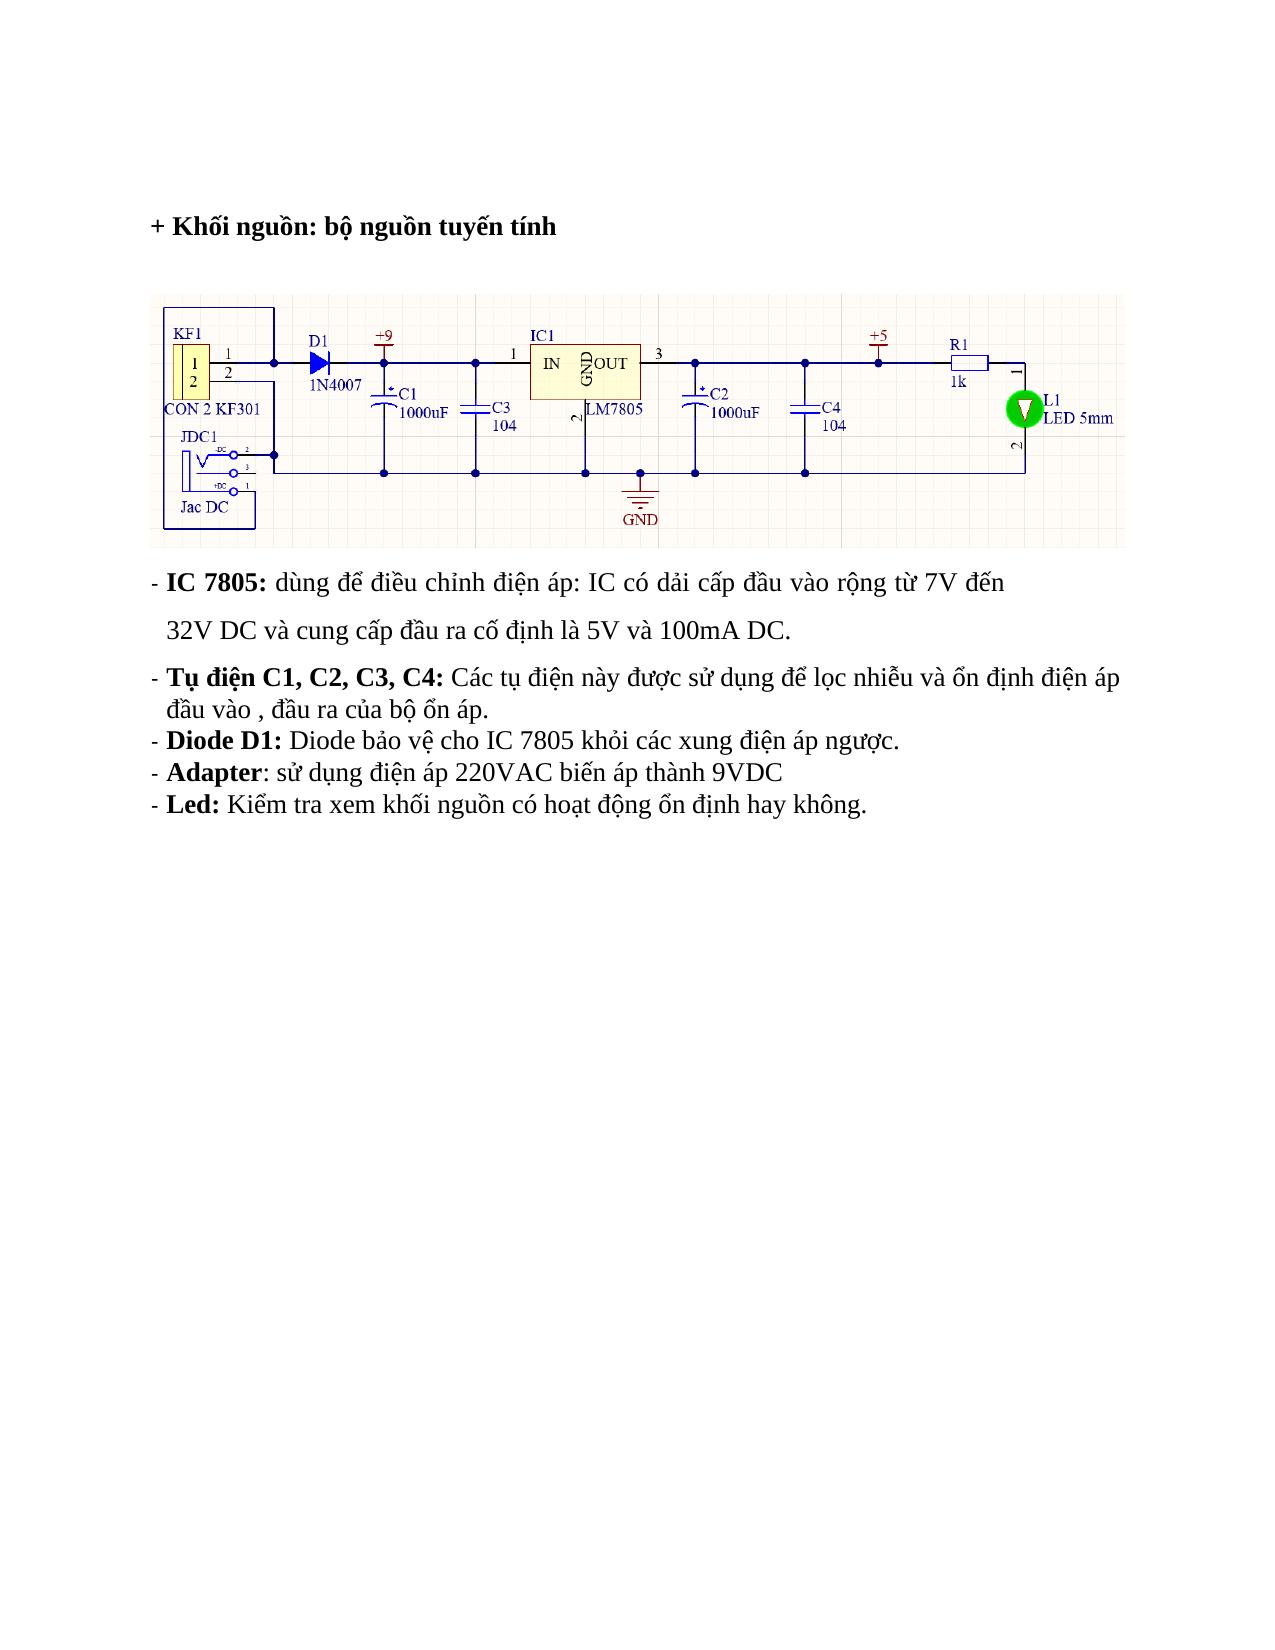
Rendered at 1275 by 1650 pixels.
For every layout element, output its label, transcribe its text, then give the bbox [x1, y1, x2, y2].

list Led: Kiểm tra xem khối nguồn có hoạt động ổn định hay không. [151, 788, 1125, 820]
list IC 7805: dùng để điều chỉnh điện áp: IC có dải cấp đầu vào rộng từ 7V đến 32V DC và cung cấp đầu ra cố định là 5V và 100mA DC. [151, 566, 1007, 645]
picture [150, 294, 1125, 548]
list Diode D1: Diode bảo vệ cho IC 7805 khỏi các xung điện áp ngược. [151, 724, 1125, 756]
list Adapter: sử dụng điện áp 220VAC biến áp thành 9VDC [151, 756, 1125, 788]
subtitle + Khối nguồn: bộ nguồn tuyến tính [150, 210, 1125, 241]
list Tụ điện C1, C2, C3, C4: Các tụ điện này được sử dụng để lọc nhiễu và ổn định điện áp đầu vào , đầu ra của bộ ổn áp. [151, 661, 1125, 724]
